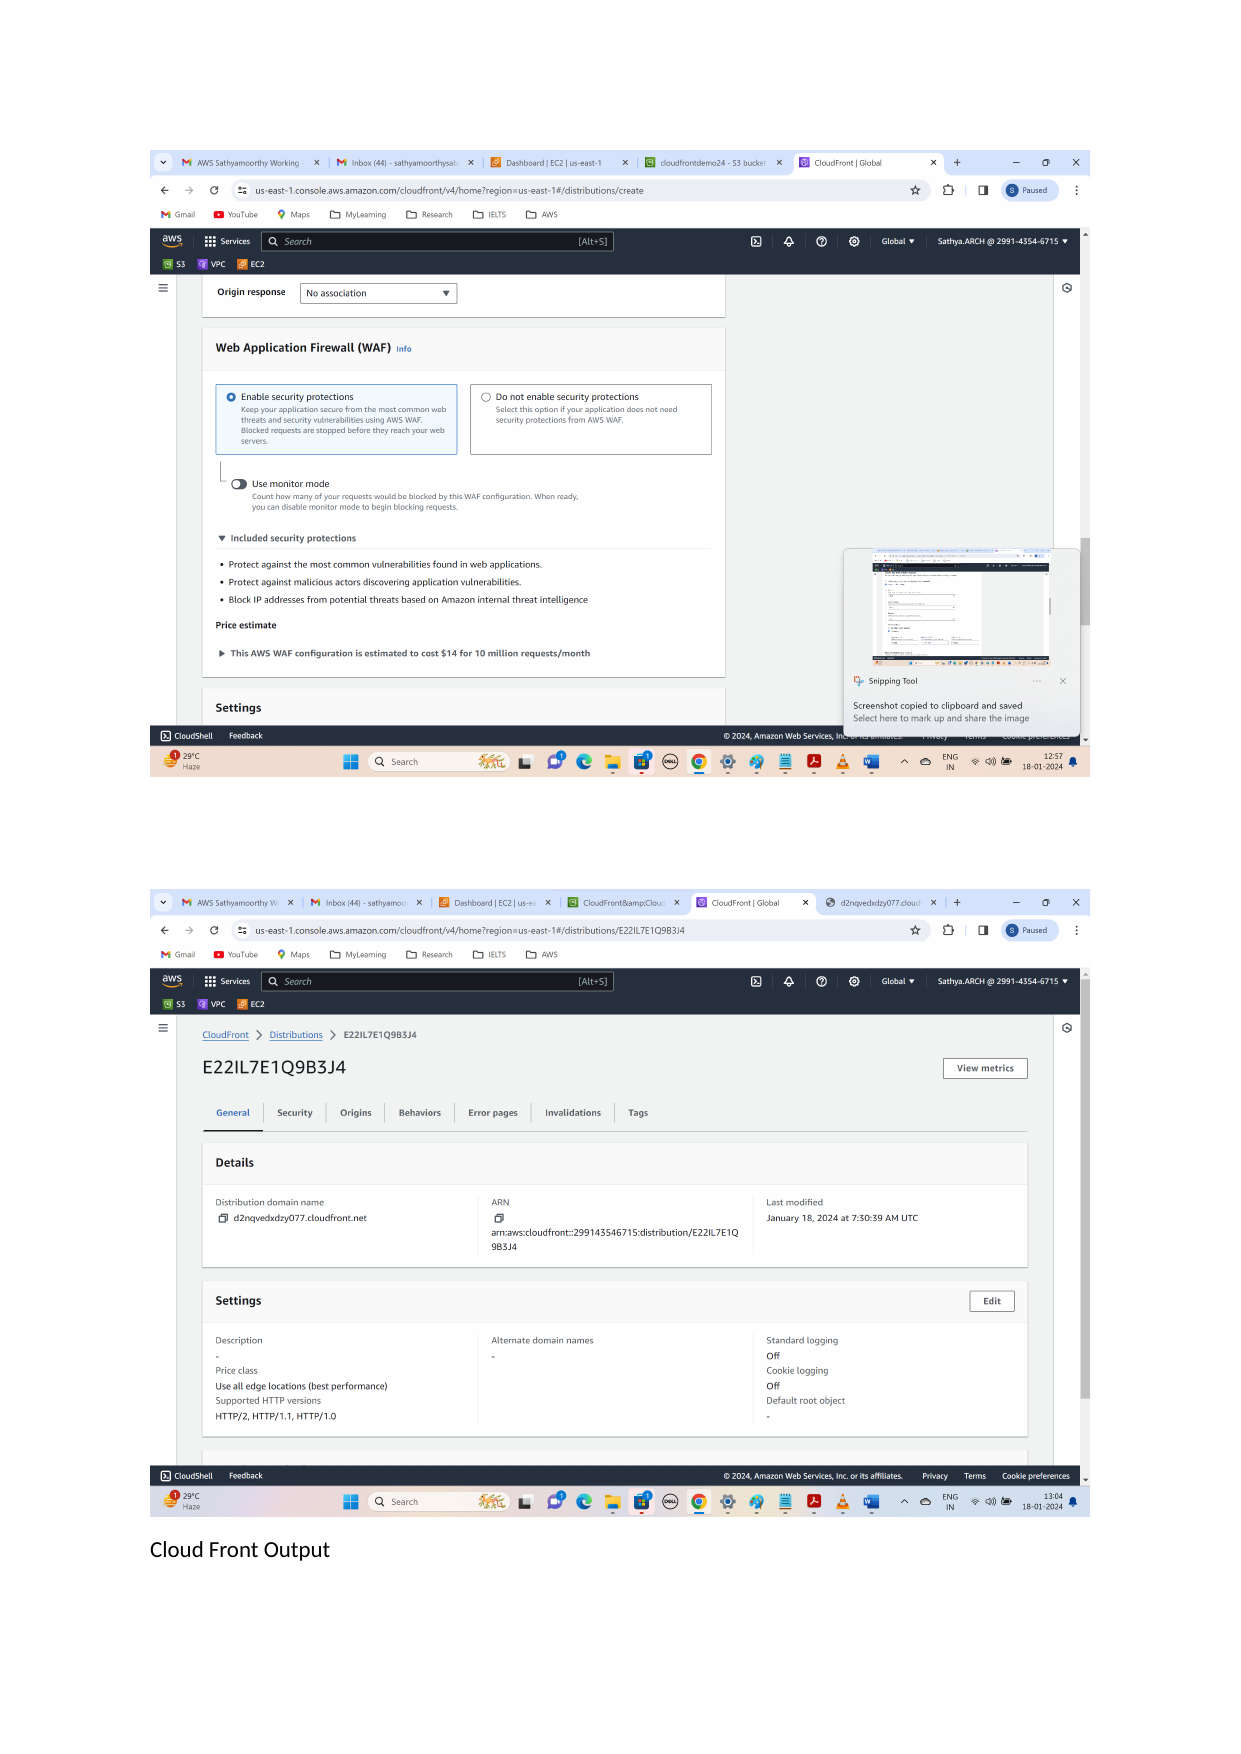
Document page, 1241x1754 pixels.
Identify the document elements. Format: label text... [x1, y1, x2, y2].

text Cloud Front Output [150, 1535, 1090, 1563]
picture [150, 889, 1091, 1517]
picture [150, 150, 1091, 777]
